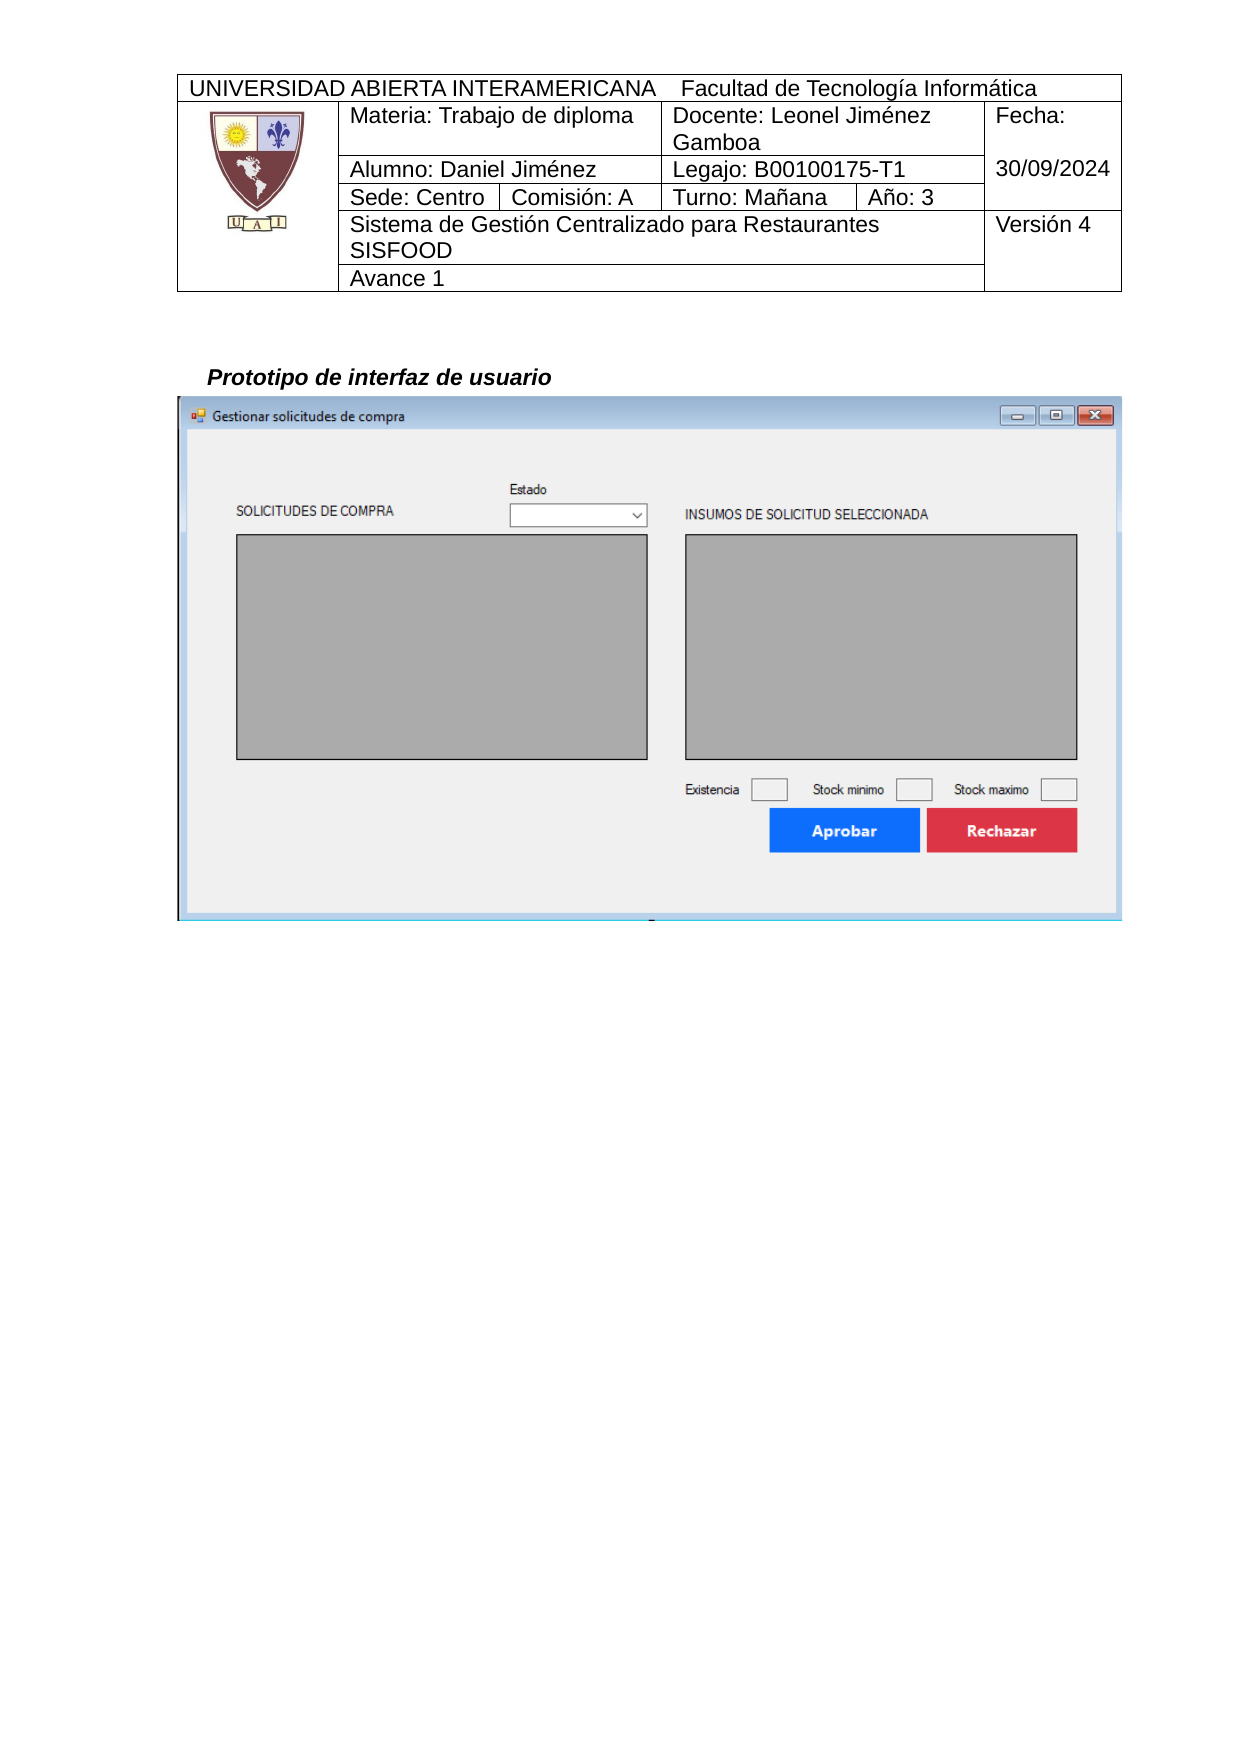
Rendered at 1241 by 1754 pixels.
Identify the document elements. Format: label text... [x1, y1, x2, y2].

picture [188, 102, 327, 236]
picture [177, 396, 1123, 921]
subtitle Prototipo de interfaz de usuario [207, 363, 1122, 390]
